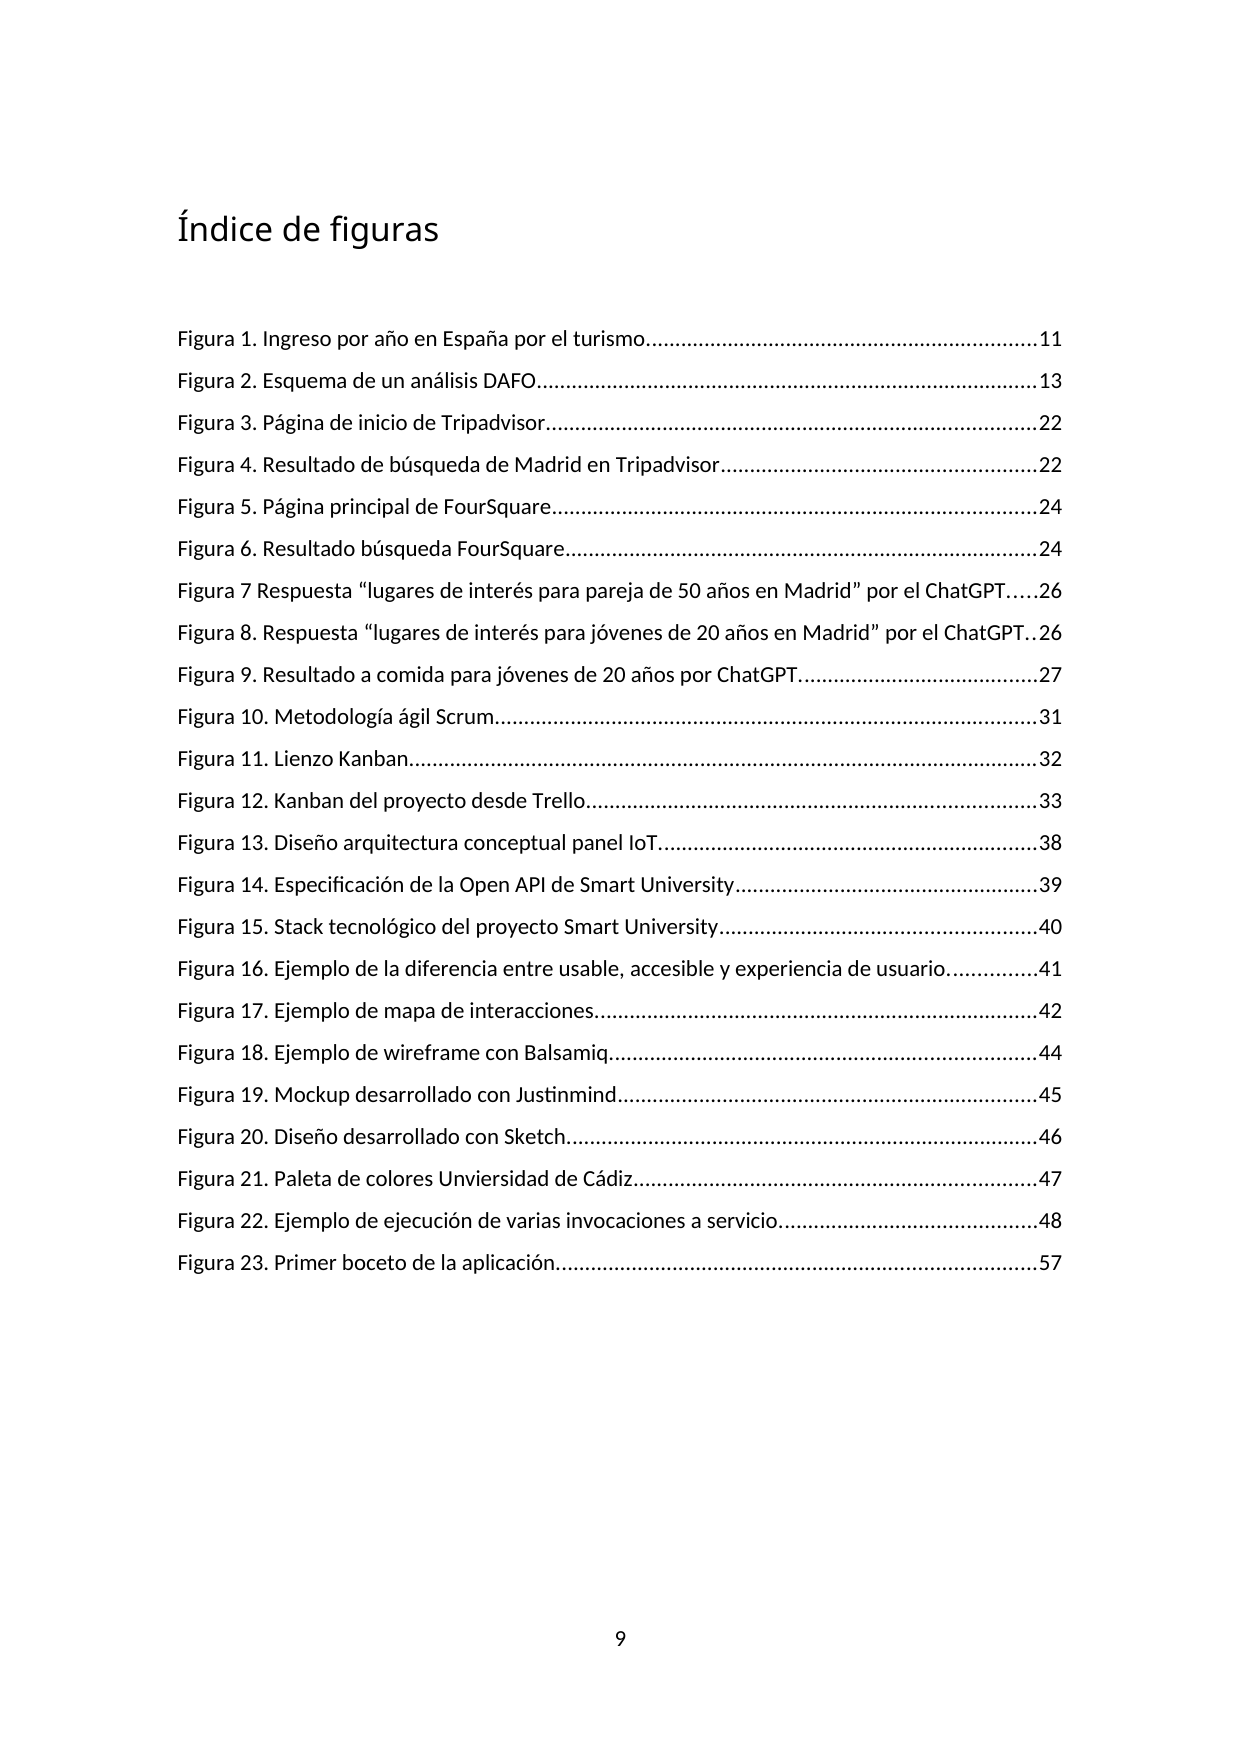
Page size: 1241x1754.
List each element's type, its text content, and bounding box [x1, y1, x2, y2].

text Figura 11. Lienzo Kanban. 32 [177, 744, 1063, 772]
text Figura 23. Primer boceto de la aplicación. 57 [177, 1248, 1063, 1276]
text Figura 12. Kanban del proyecto desde Trello. 33 [177, 786, 1063, 814]
text Figura 14. Especificación de la Open API de Smart University 39 [177, 870, 1063, 898]
text Figura 22. Ejemplo de ejecución de varias invocaciones a servicio. 48 [177, 1206, 1063, 1234]
text Figura 18. Ejemplo de wireframe con Balsamiq. 44 [177, 1038, 1063, 1066]
text Figura 16. Ejemplo de la diferencia entre usable, accesible y experiencia de usuario. 41 [177, 954, 1063, 982]
text Figura 1. Ingreso por año en España por el turismo. 11 [177, 324, 1063, 352]
text Figura 3. Página de inicio de Tripadvisor. 22 [177, 408, 1063, 436]
text Figura 19. Mockup desarrollado con Justinmind 45 [177, 1080, 1063, 1108]
text Figura 15. Stack tecnológico del proyecto Smart University 40 [177, 912, 1063, 940]
text Figura 6. Resultado búsqueda FourSquare 24 [177, 534, 1063, 562]
text Figura 5. Página principal de FourSquare 24 [177, 492, 1063, 520]
text Figura 7 Respuesta “lugares de interés para pareja de 50 años en Madrid” por el ChatGPT. 26 [177, 576, 1063, 604]
text Figura 4. Resultado de búsqueda de Madrid en Tripadvisor 22 [177, 450, 1063, 478]
text Figura 2. Esquema de un análisis DAFO 13 [177, 366, 1063, 394]
text Figura 10. Metodología ágil Scrum. 31 [177, 702, 1063, 730]
text Figura 13. Diseño arquitectura conceptual panel IoT. 38 [177, 828, 1063, 856]
text Figura 17. Ejemplo de mapa de interacciones. 42 [177, 996, 1063, 1024]
subtitle Índice de figuras [177, 206, 1063, 252]
text Figura 8. Respuesta “lugares de interés para jóvenes de 20 años en Madrid” por el ChatGPT. 26 [177, 618, 1063, 646]
text Figura 9. Resultado a comida para jóvenes de 20 años por ChatGPT. 27 [177, 660, 1063, 688]
text Figura 21. Paleta de colores Unviersidad de Cádiz 47 [177, 1164, 1063, 1192]
text Figura 20. Diseño desarrollado con Sketch. 46 [177, 1122, 1063, 1150]
